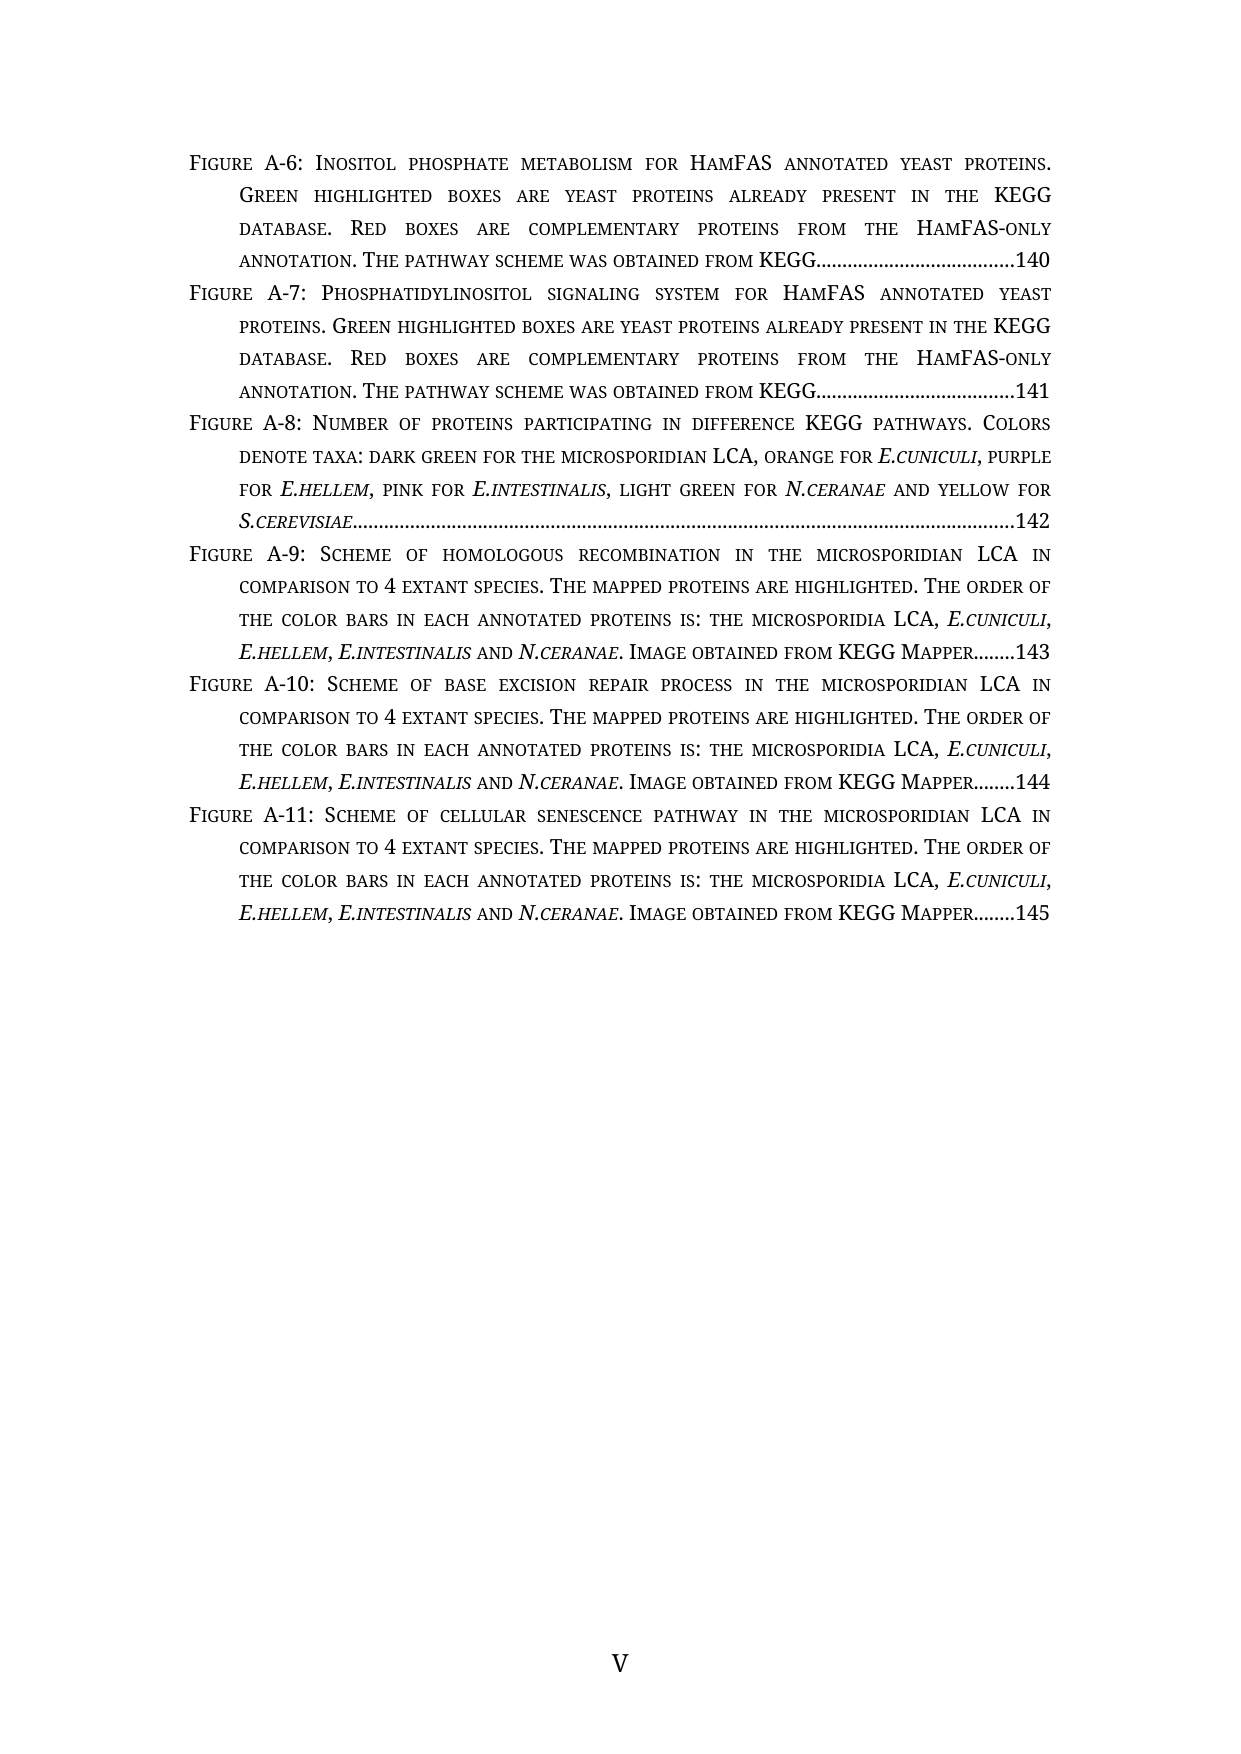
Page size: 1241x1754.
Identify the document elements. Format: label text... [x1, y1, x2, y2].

text Figure A-9: Scheme of homologous recombination in the microsporidian LCA in comparison to 4 extant species. The mapped proteins are highlighted. The order of the color bars in each annotated proteins is: the microsporidia LCA, E.cuniculi, E.hellem, E.intestinalis and N.ceranae. Image obtained from KEGG Mapper. 143 [189, 539, 1051, 665]
text Figure A-8: Number of proteins participating in difference KEGG pathways. Colors denote taxa: dark green for the microsporidian LCA, orange for E.cuniculi, purple for E.hellem, pink for E.intestinalis, light green for N.ceranae and yellow for S.cerevisiae. 142 [189, 408, 1051, 535]
text Figure A-6: Inositol phosphate metabolism for HamFAS annotated yeast proteins. Green highlighted boxes are yeast proteins already present in the KEGG database. Red boxes are complementary proteins from the HamFAS-only annotation. The pathway scheme was obtained from KEGG. 140 [189, 148, 1051, 274]
text Figure A-7: Phosphatidylinositol signaling system for HamFAS annotated yeast proteins. Green highlighted boxes are yeast proteins already present in the KEGG database. Red boxes are complementary proteins from the HamFAS-only annotation. The pathway scheme was obtained from KEGG. 141 [189, 278, 1051, 404]
text Figure A-10: Scheme of base excision repair process in the microsporidian LCA in comparison to 4 extant species. The mapped proteins are highlighted. The order of the color bars in each annotated proteins is: the microsporidia LCA, E.cuniculi, E.hellem, E.intestinalis and N.ceranae. Image obtained from KEGG Mapper. 144 [189, 669, 1051, 796]
text Figure A-11: Scheme of cellular senescence pathway in the microsporidian LCA in comparison to 4 extant species. The mapped proteins are highlighted. The order of the color bars in each annotated proteins is: the microsporidia LCA, E.cuniculi, E.hellem, E.intestinalis and N.ceranae. Image obtained from KEGG Mapper. 145 [189, 800, 1051, 926]
